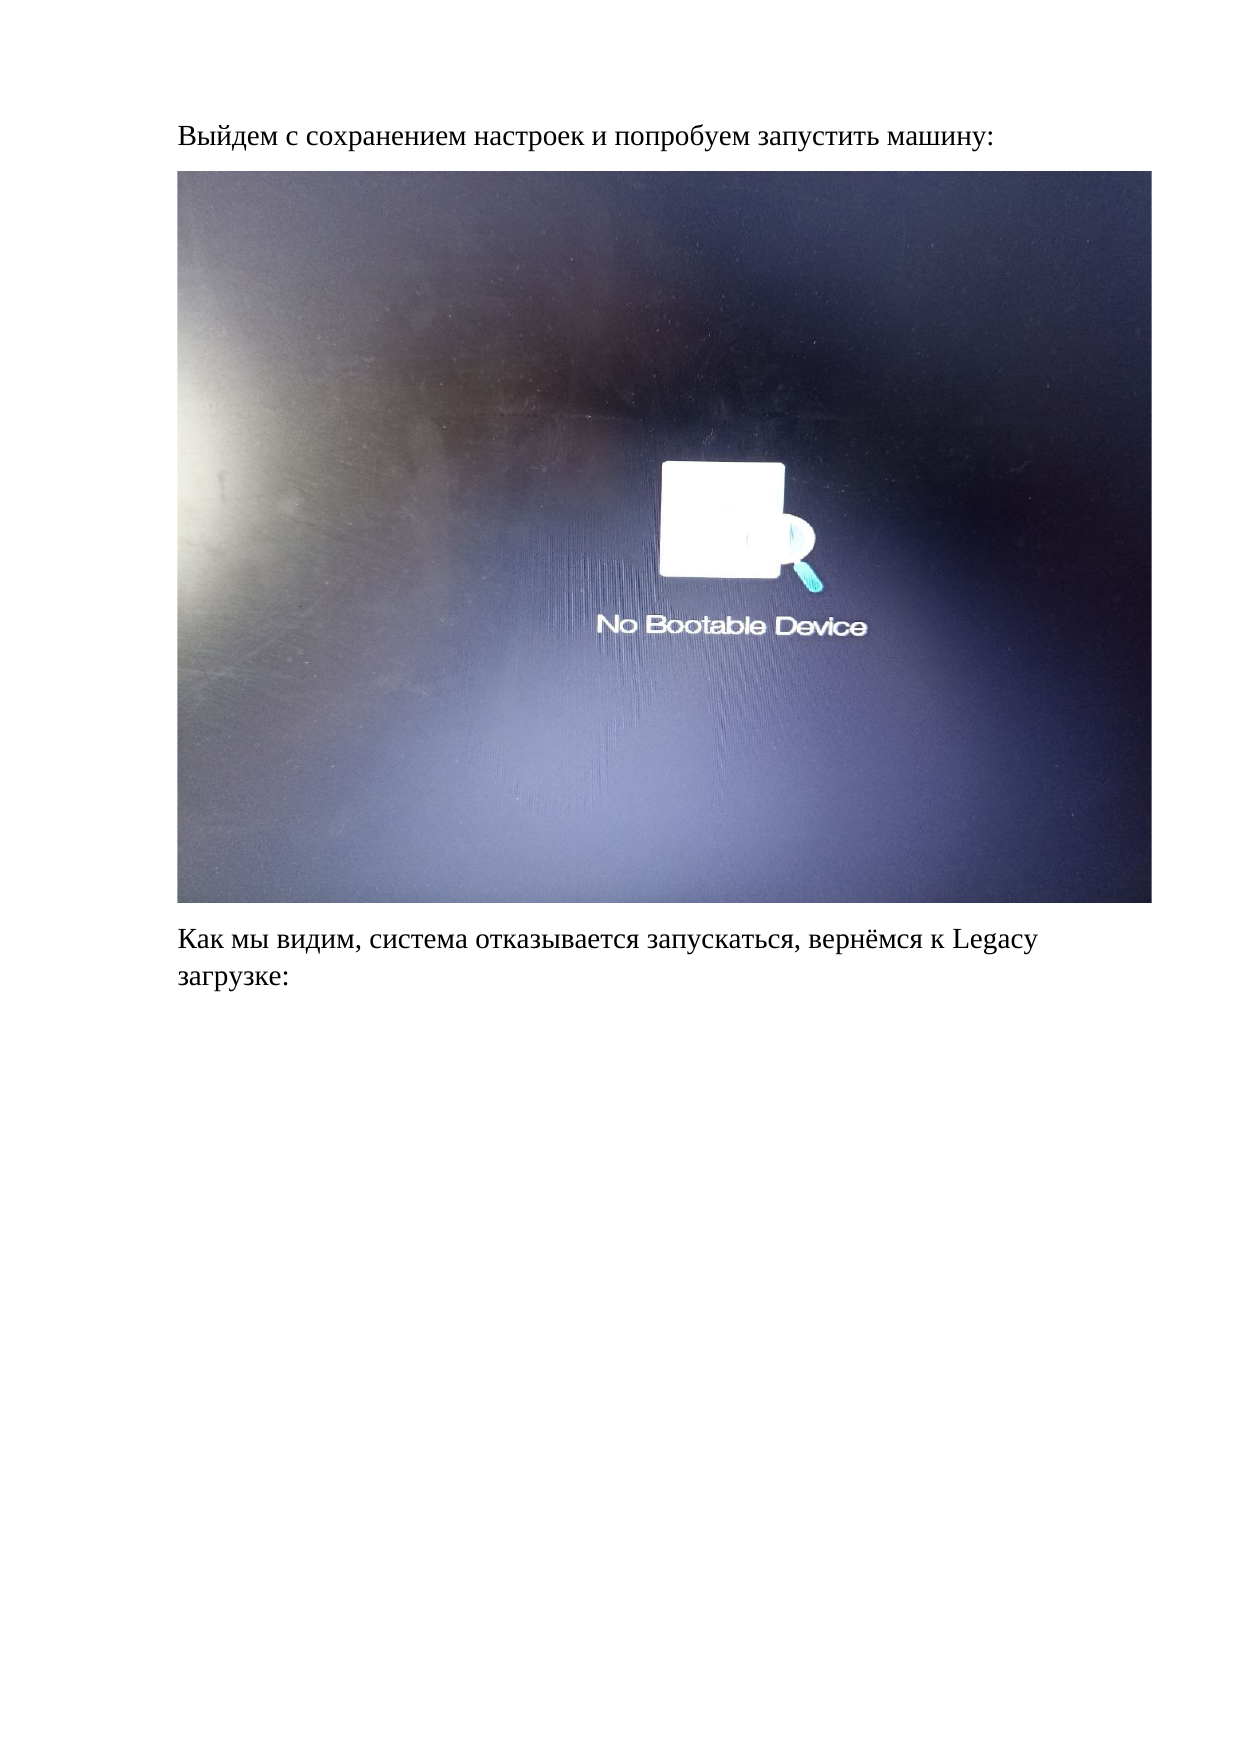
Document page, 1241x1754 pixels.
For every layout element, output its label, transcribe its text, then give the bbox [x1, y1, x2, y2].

text Как мы видим, система отказывается запускаться, вернёмся к Legacy загрузке: [177, 921, 1152, 991]
picture [177, 171, 1152, 903]
text Выйдем с сохранением настроек и попробуем запустить машину: [177, 118, 1152, 152]
